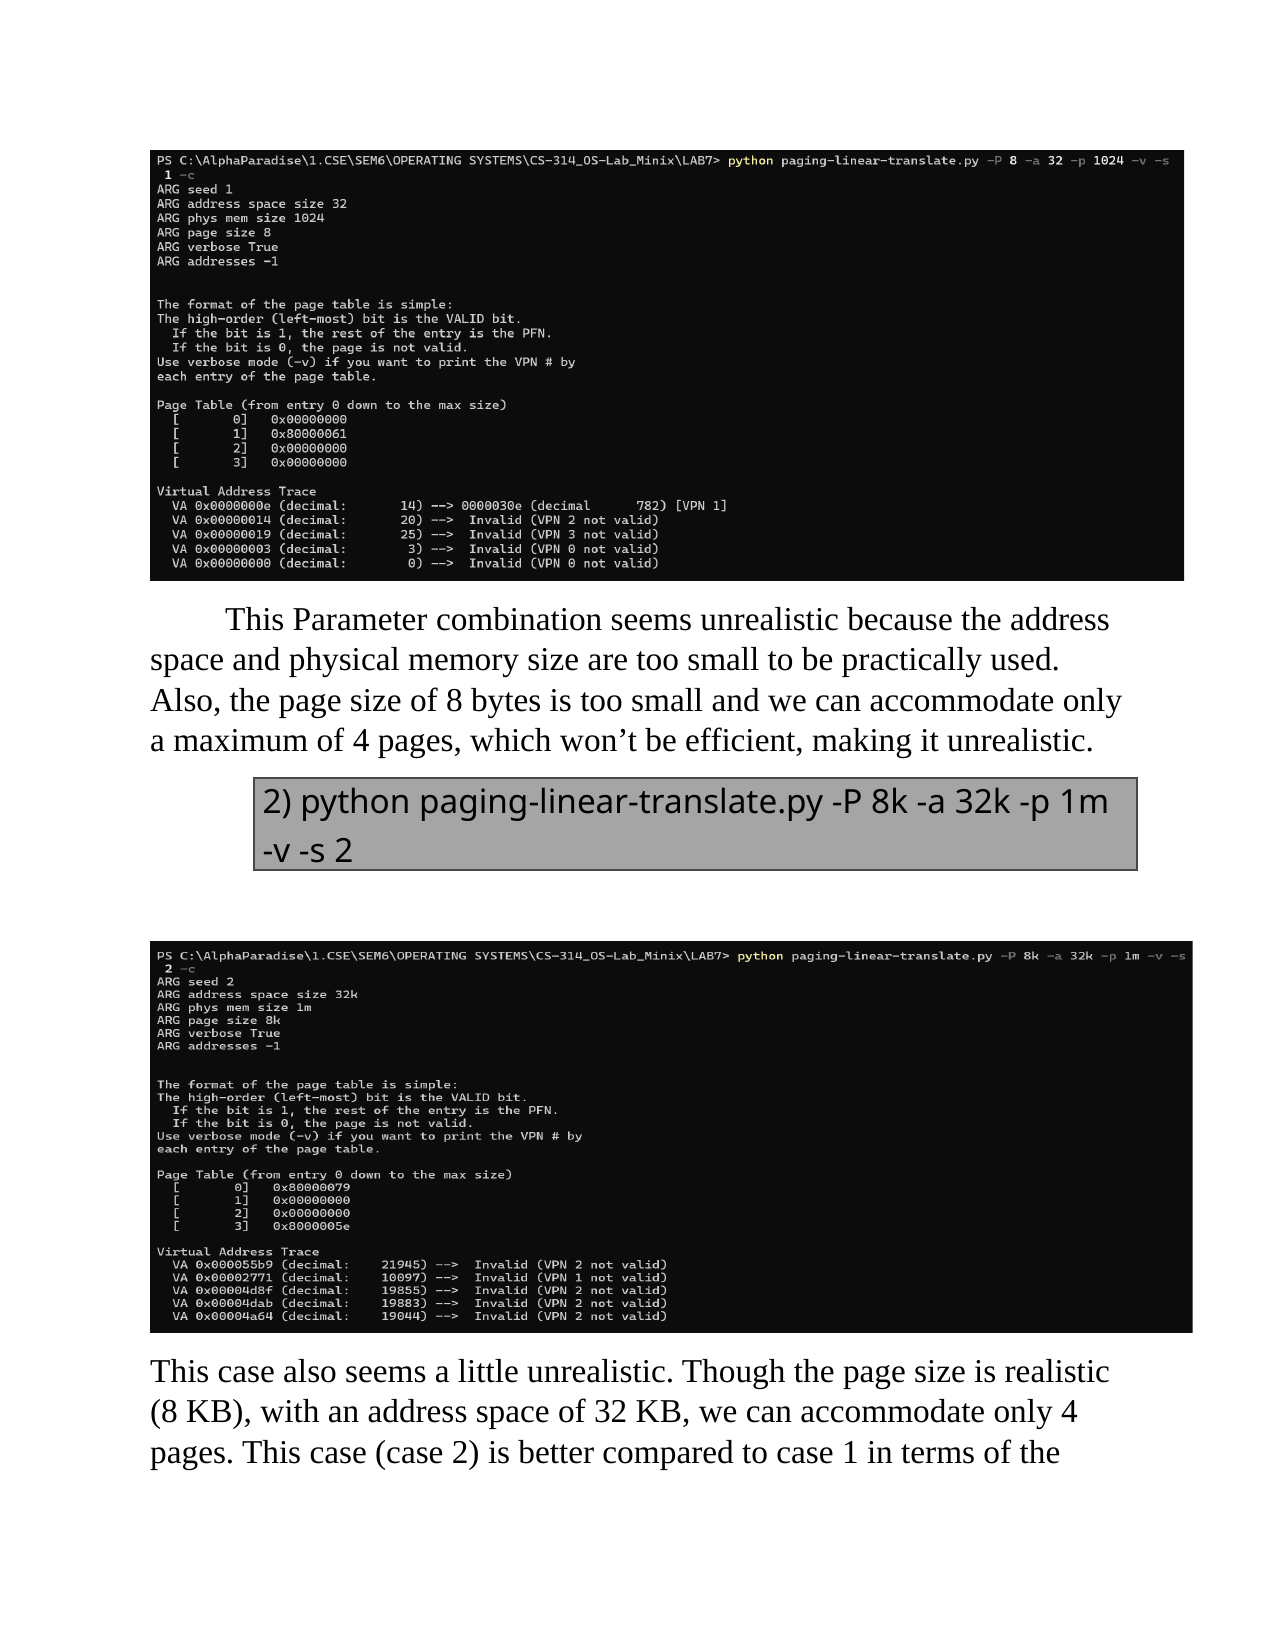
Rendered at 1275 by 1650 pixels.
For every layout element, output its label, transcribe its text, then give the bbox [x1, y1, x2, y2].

text This Parameter combination seems unrealistic because the address space and physical memory size are too small to be practically used. Also, the page size of 8 bytes is too small and we can accommodate only a maximum of 4 pages, which won’t be efficient, making it unrealistic. [150, 599, 1125, 759]
picture [150, 941, 1193, 1333]
list 2) python paging-linear-translate.py -P 8k -a 32k -p 1m -v -s 2 [262, 778, 1125, 872]
picture [150, 150, 1185, 581]
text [150, 1351, 1125, 1471]
